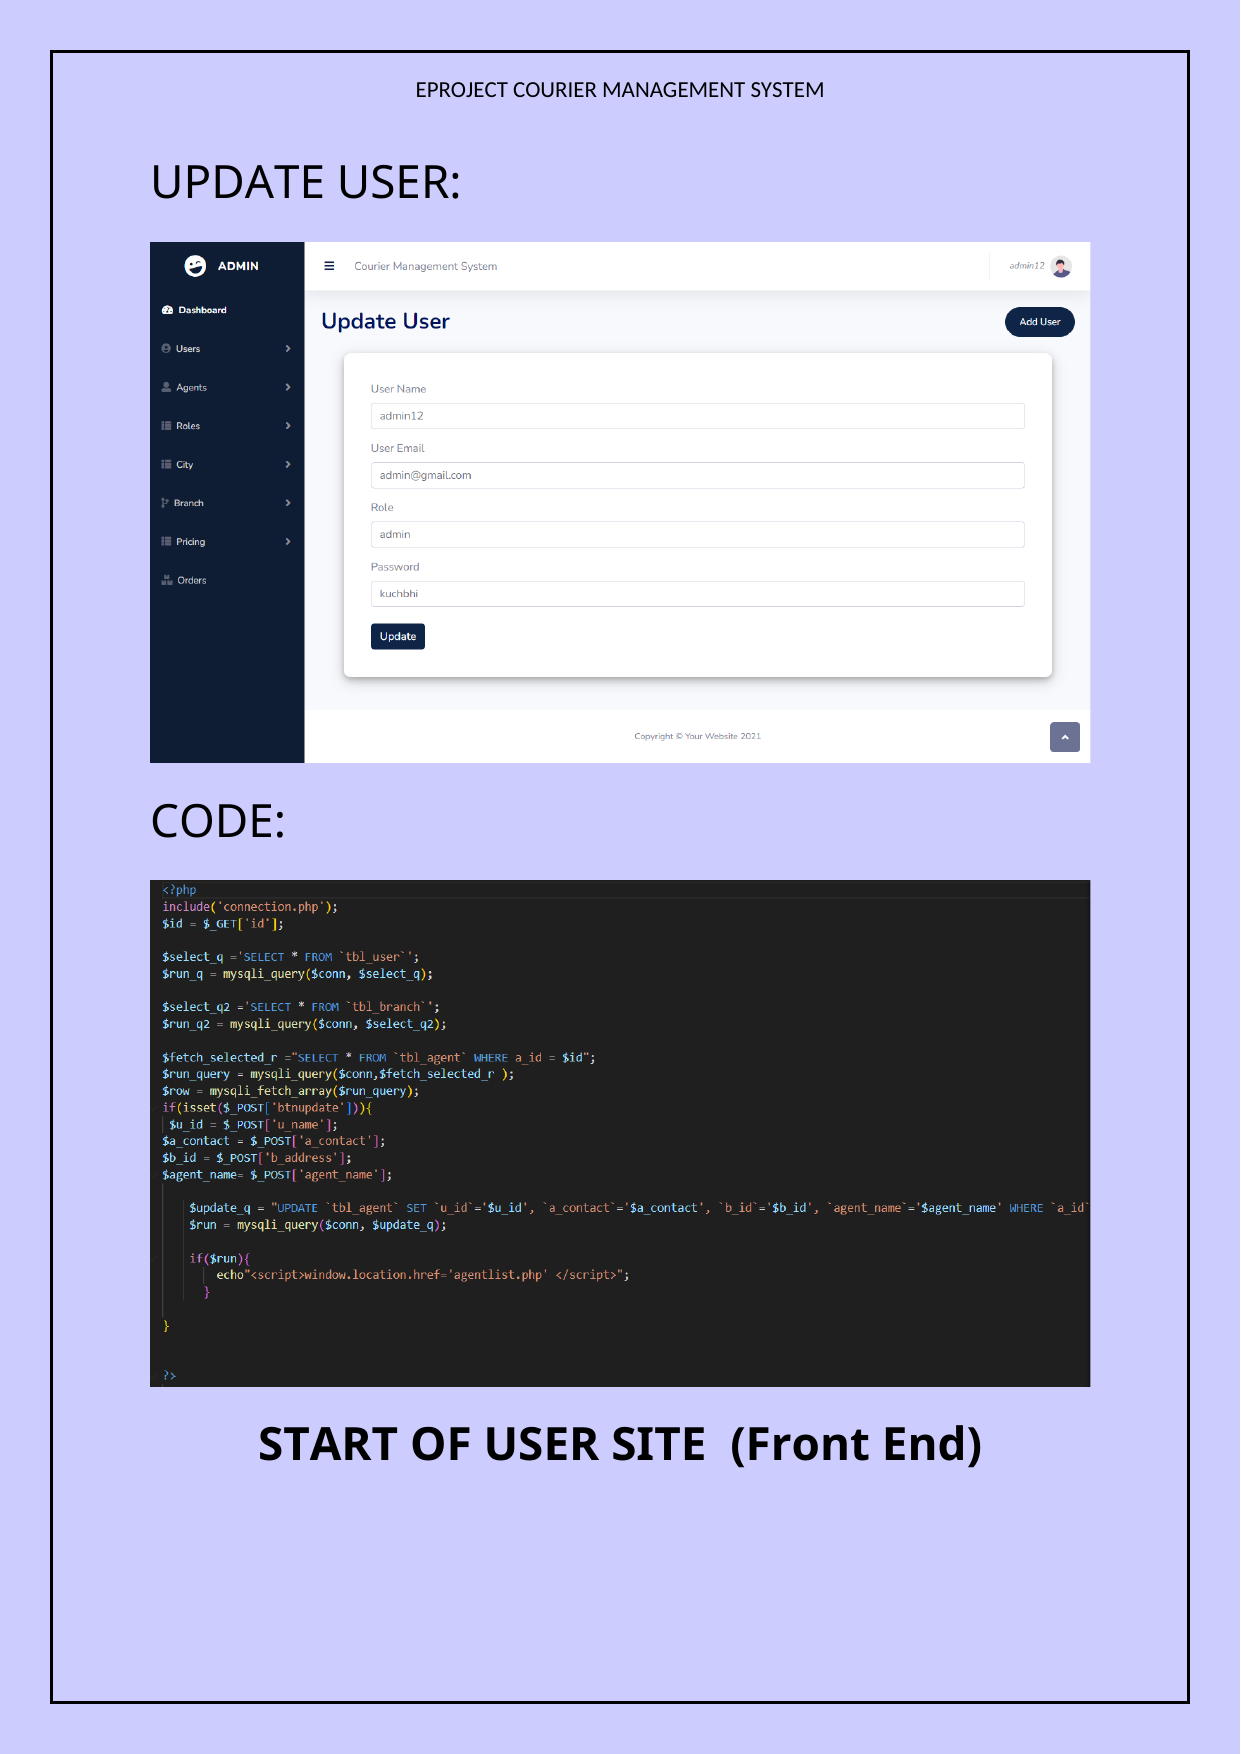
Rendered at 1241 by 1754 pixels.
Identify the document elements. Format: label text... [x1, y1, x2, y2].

text START OF USER SITE (Front End) [150, 1412, 1090, 1474]
picture [150, 242, 1091, 763]
picture [150, 880, 1091, 1387]
text UPDATE USER: [150, 150, 1090, 212]
text CODE: [150, 788, 1090, 850]
